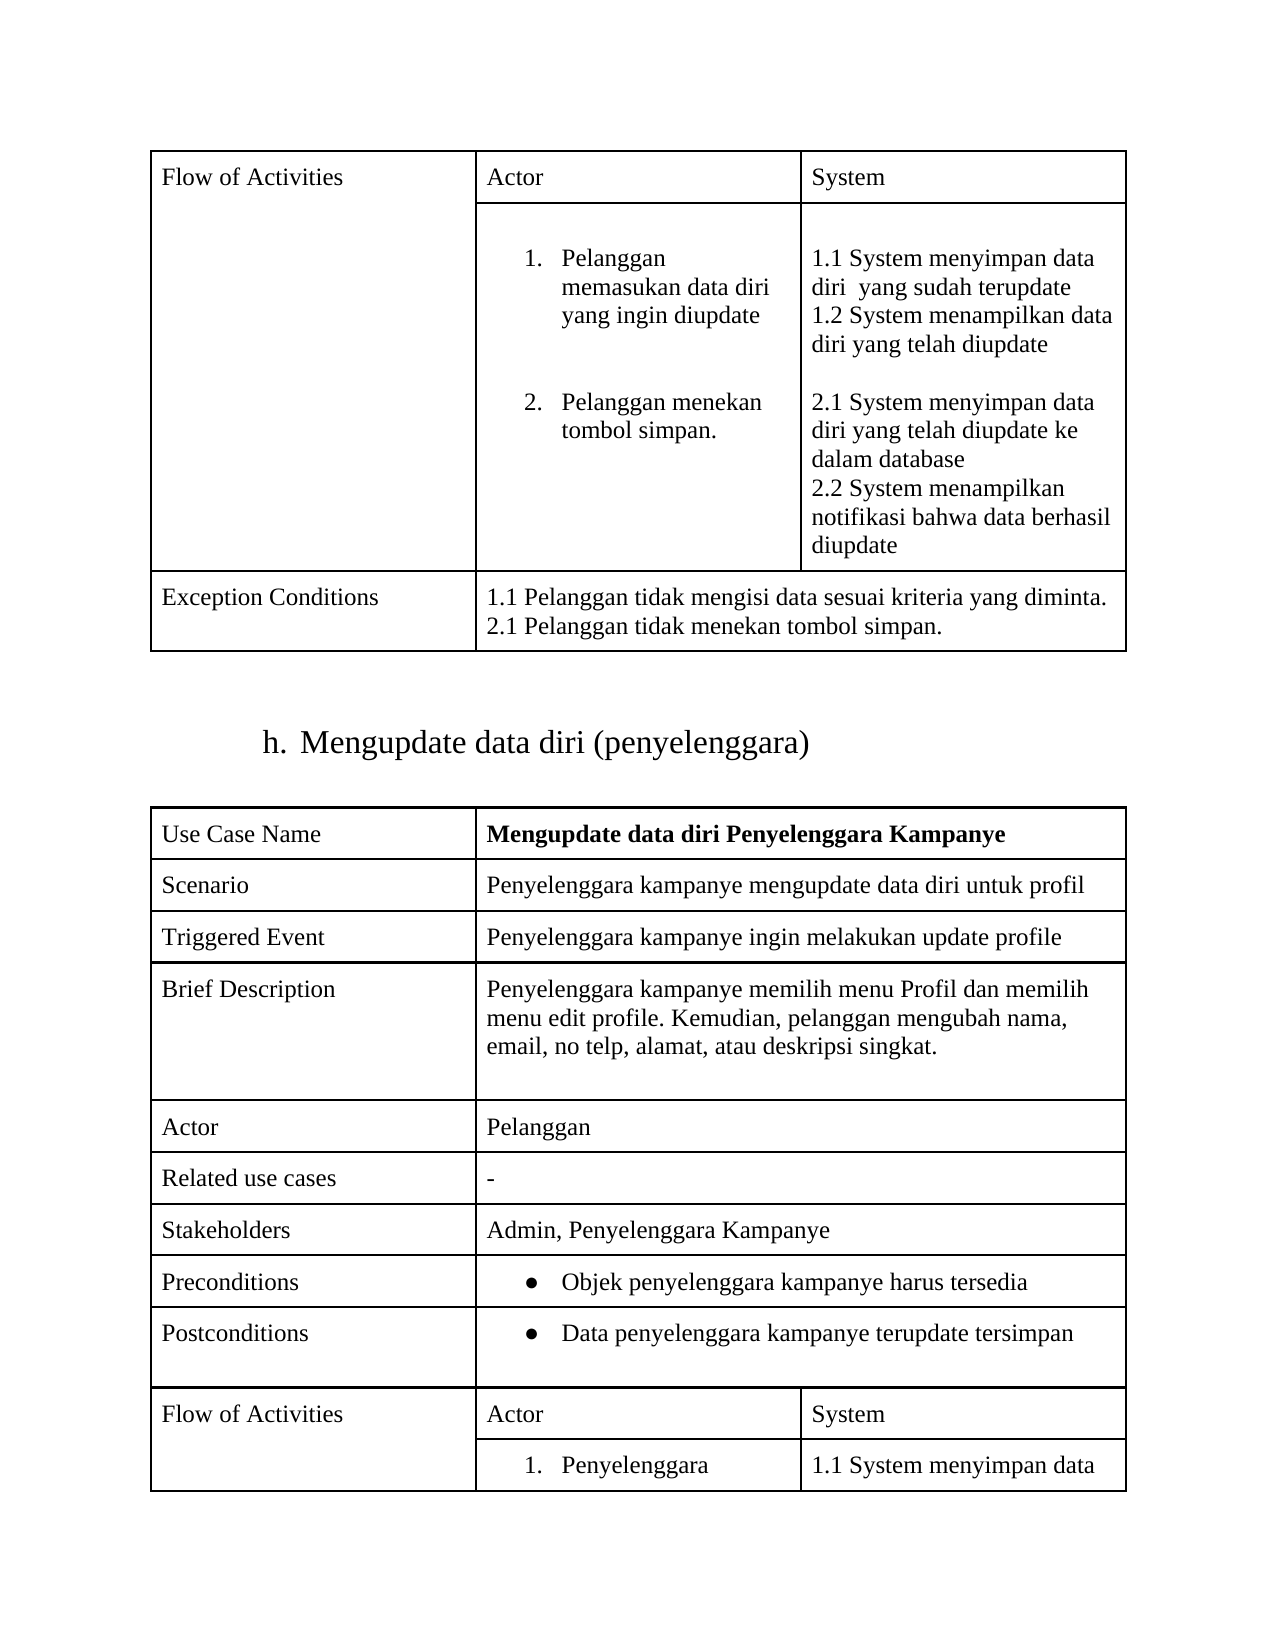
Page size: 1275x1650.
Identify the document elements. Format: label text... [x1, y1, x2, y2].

table_cell Penyelenggara kampanye ingin melakukan update profile [477, 912, 1125, 961]
table_cell Pelanggan [477, 1101, 1125, 1151]
table_cell Exception Conditions [152, 572, 475, 650]
table_cell System [802, 152, 1125, 202]
table_header Use Case Name [152, 809, 475, 858]
subtitle Mengupdate data diri (penyelenggara) [262, 723, 1125, 761]
table_cell Actor [477, 152, 800, 202]
table_cell Objek penyelenggara kampanye harus tersedia [477, 1256, 1125, 1306]
table_cell Data penyelenggara kampanye terupdate tersimpan [477, 1308, 1125, 1386]
table_cell 1.1 Pelanggan tidak mengisi data sesuai kriteria yang diminta. 2.1 Pelanggan tidak menekan tombol simpan. [477, 572, 1125, 650]
table_cell Penyelenggara kampanye mengupdate data diri untuk profil [477, 860, 1125, 910]
table_cell Admin, Penyelenggara Kampanye [477, 1205, 1125, 1254]
table_header Mengupdate data diri Penyelenggara Kampanye [477, 809, 1125, 858]
table_cell Related use cases [152, 1153, 475, 1203]
table_cell 1.1 System menyimpan data diri yang sudah terupdate 1.2 System menampilkan data diri yang telah diupdate 2.1 System menyimpan data diri yang telah diupdate ke dalam database 2.2 System menampilkan notifikasi bahwa data berhasil diupdate [802, 204, 1125, 569]
table_cell - [477, 1153, 1125, 1203]
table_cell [477, 1440, 800, 1490]
table_cell Preconditions [152, 1256, 475, 1306]
table_cell Flow of Activities [152, 1389, 475, 1490]
table_cell Postconditions [152, 1308, 475, 1386]
table_cell System [802, 1389, 1125, 1438]
table_cell Actor [152, 1101, 475, 1151]
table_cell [802, 1440, 1125, 1490]
table_cell Pelanggan memasukan data diri yang ingin diupdate Pelanggan menekan tombol simpan. [477, 204, 800, 569]
table_cell Flow of Activities [152, 152, 475, 569]
table_cell Penyelenggara kampanye memilih menu Profil dan memilih menu edit profile. Kemudian, pelanggan mengubah nama, email, no telp, alamat, atau deskripsi singkat. [477, 964, 1125, 1099]
table_cell Brief Description [152, 964, 475, 1099]
table_cell Triggered Event [152, 912, 475, 961]
table_cell Actor [477, 1389, 800, 1438]
table_cell Scenario [152, 860, 475, 910]
table_cell Stakeholders [152, 1205, 475, 1254]
